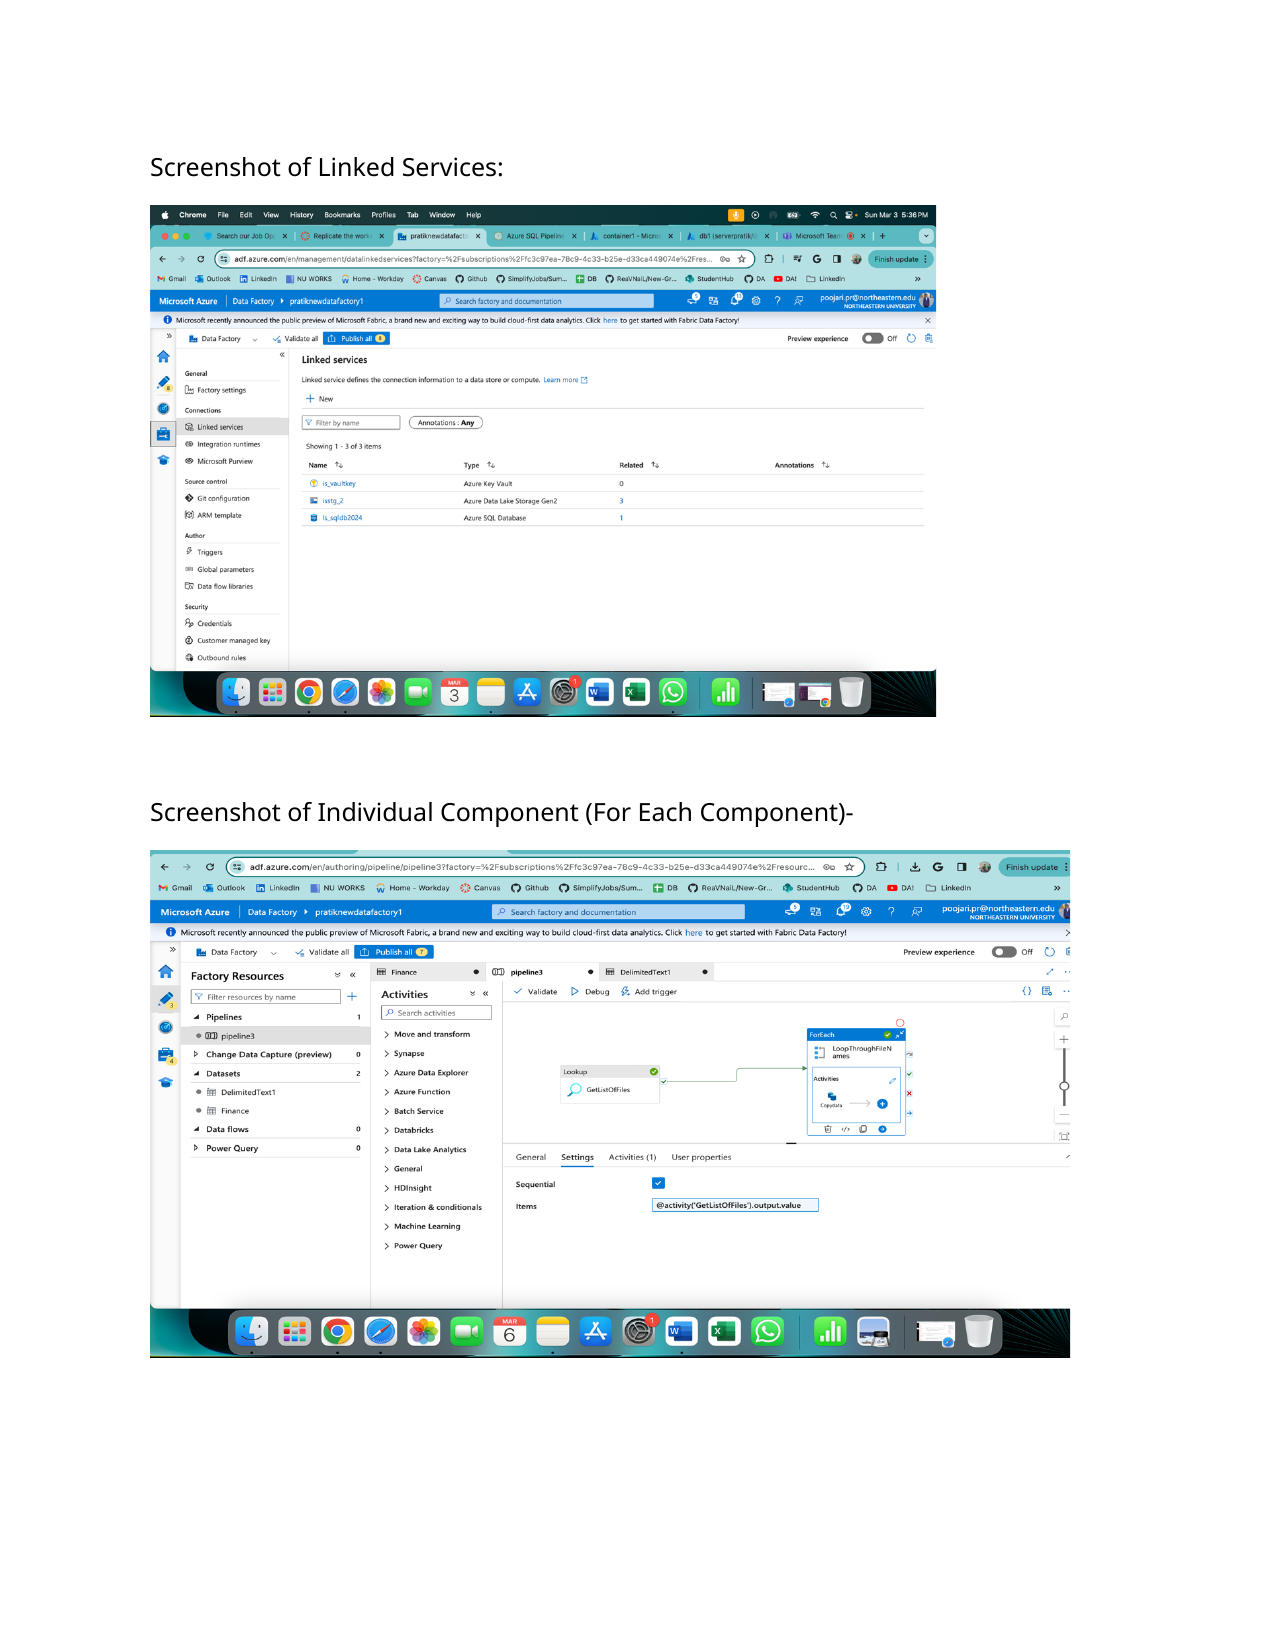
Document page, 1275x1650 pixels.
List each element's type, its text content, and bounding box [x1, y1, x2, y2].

picture [150, 850, 1071, 1358]
text Screenshot of Individual Component (For Each Component)- [150, 794, 1125, 829]
picture [150, 205, 937, 717]
text Screenshot of Linked Services: [150, 150, 1125, 184]
